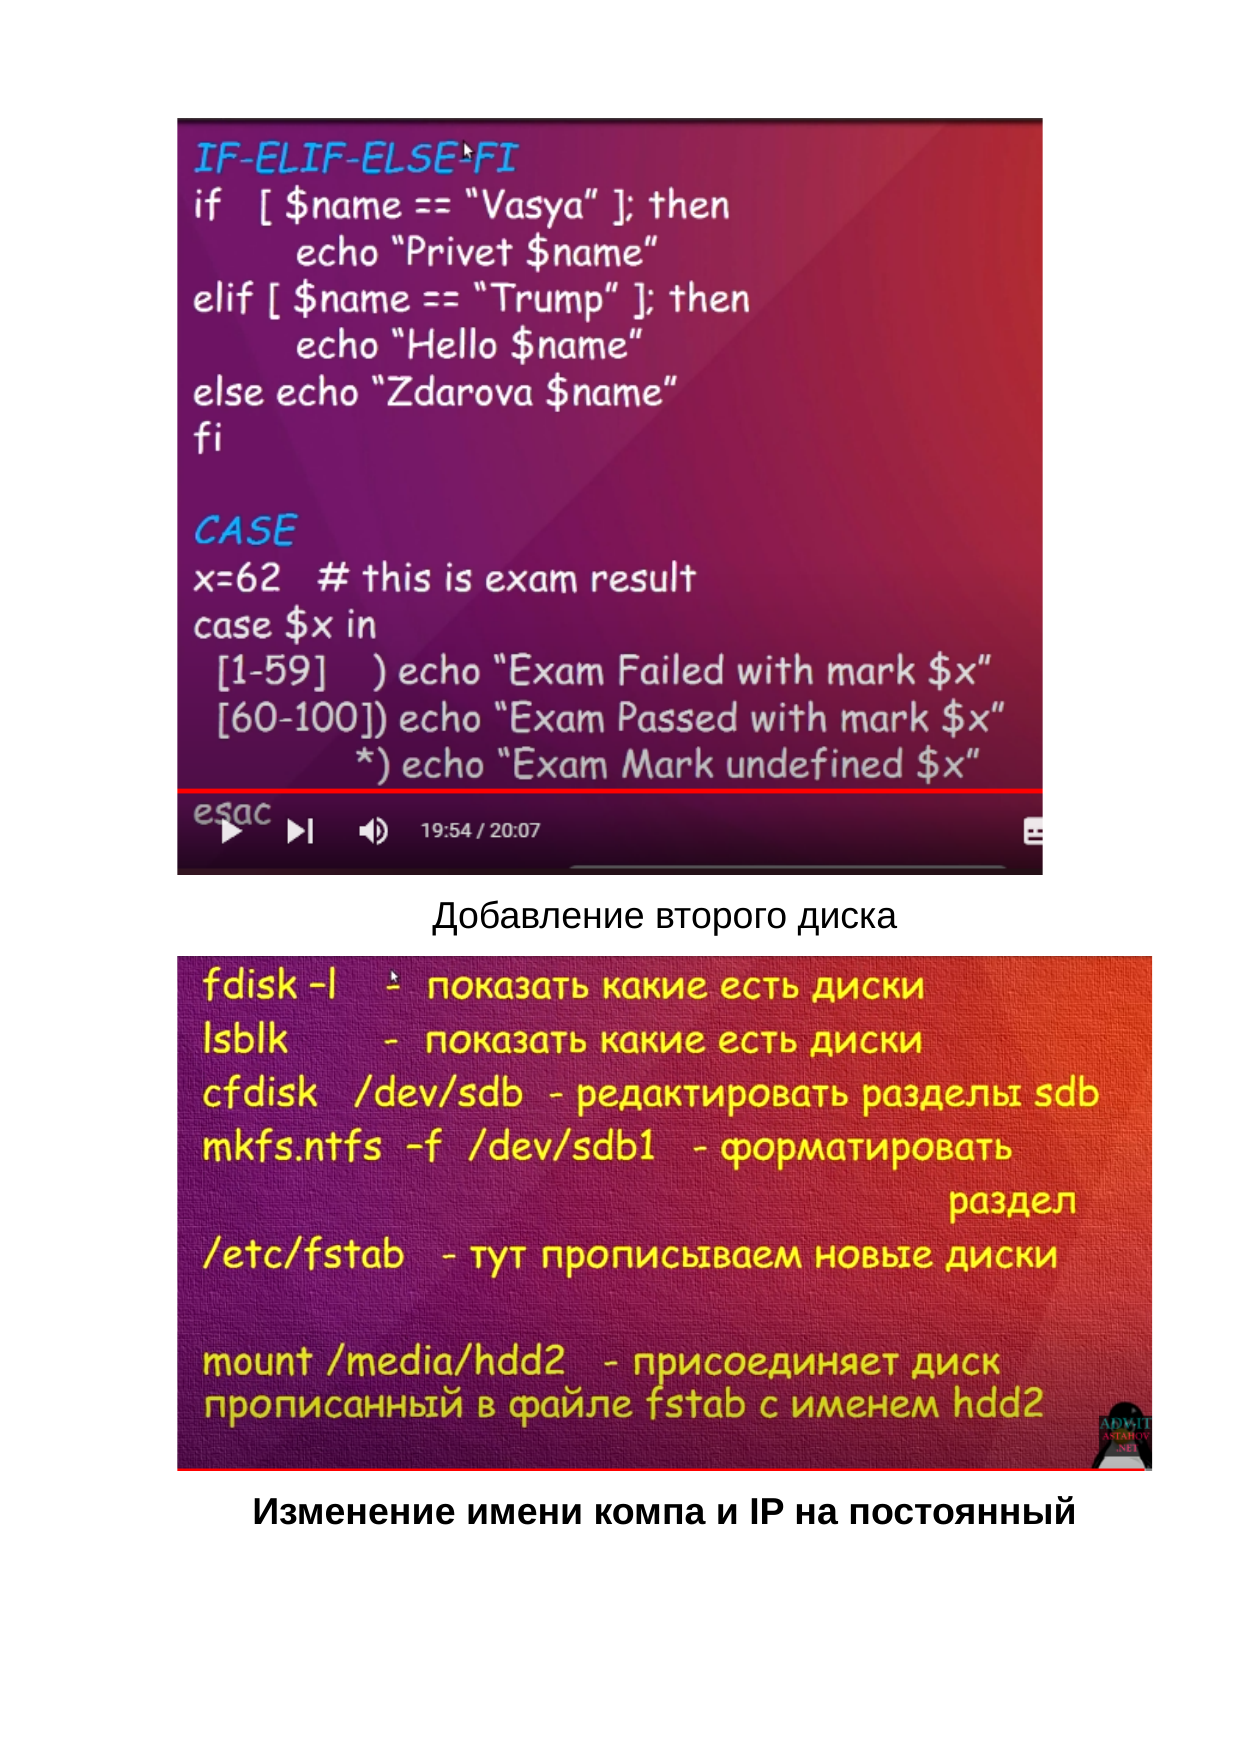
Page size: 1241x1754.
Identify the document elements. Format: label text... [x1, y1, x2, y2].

picture [177, 118, 1043, 875]
text Изменение имени компа и IP на постоянный [177, 1489, 1152, 1532]
text Добавление второго диска [177, 893, 1152, 936]
picture [177, 956, 1153, 1471]
